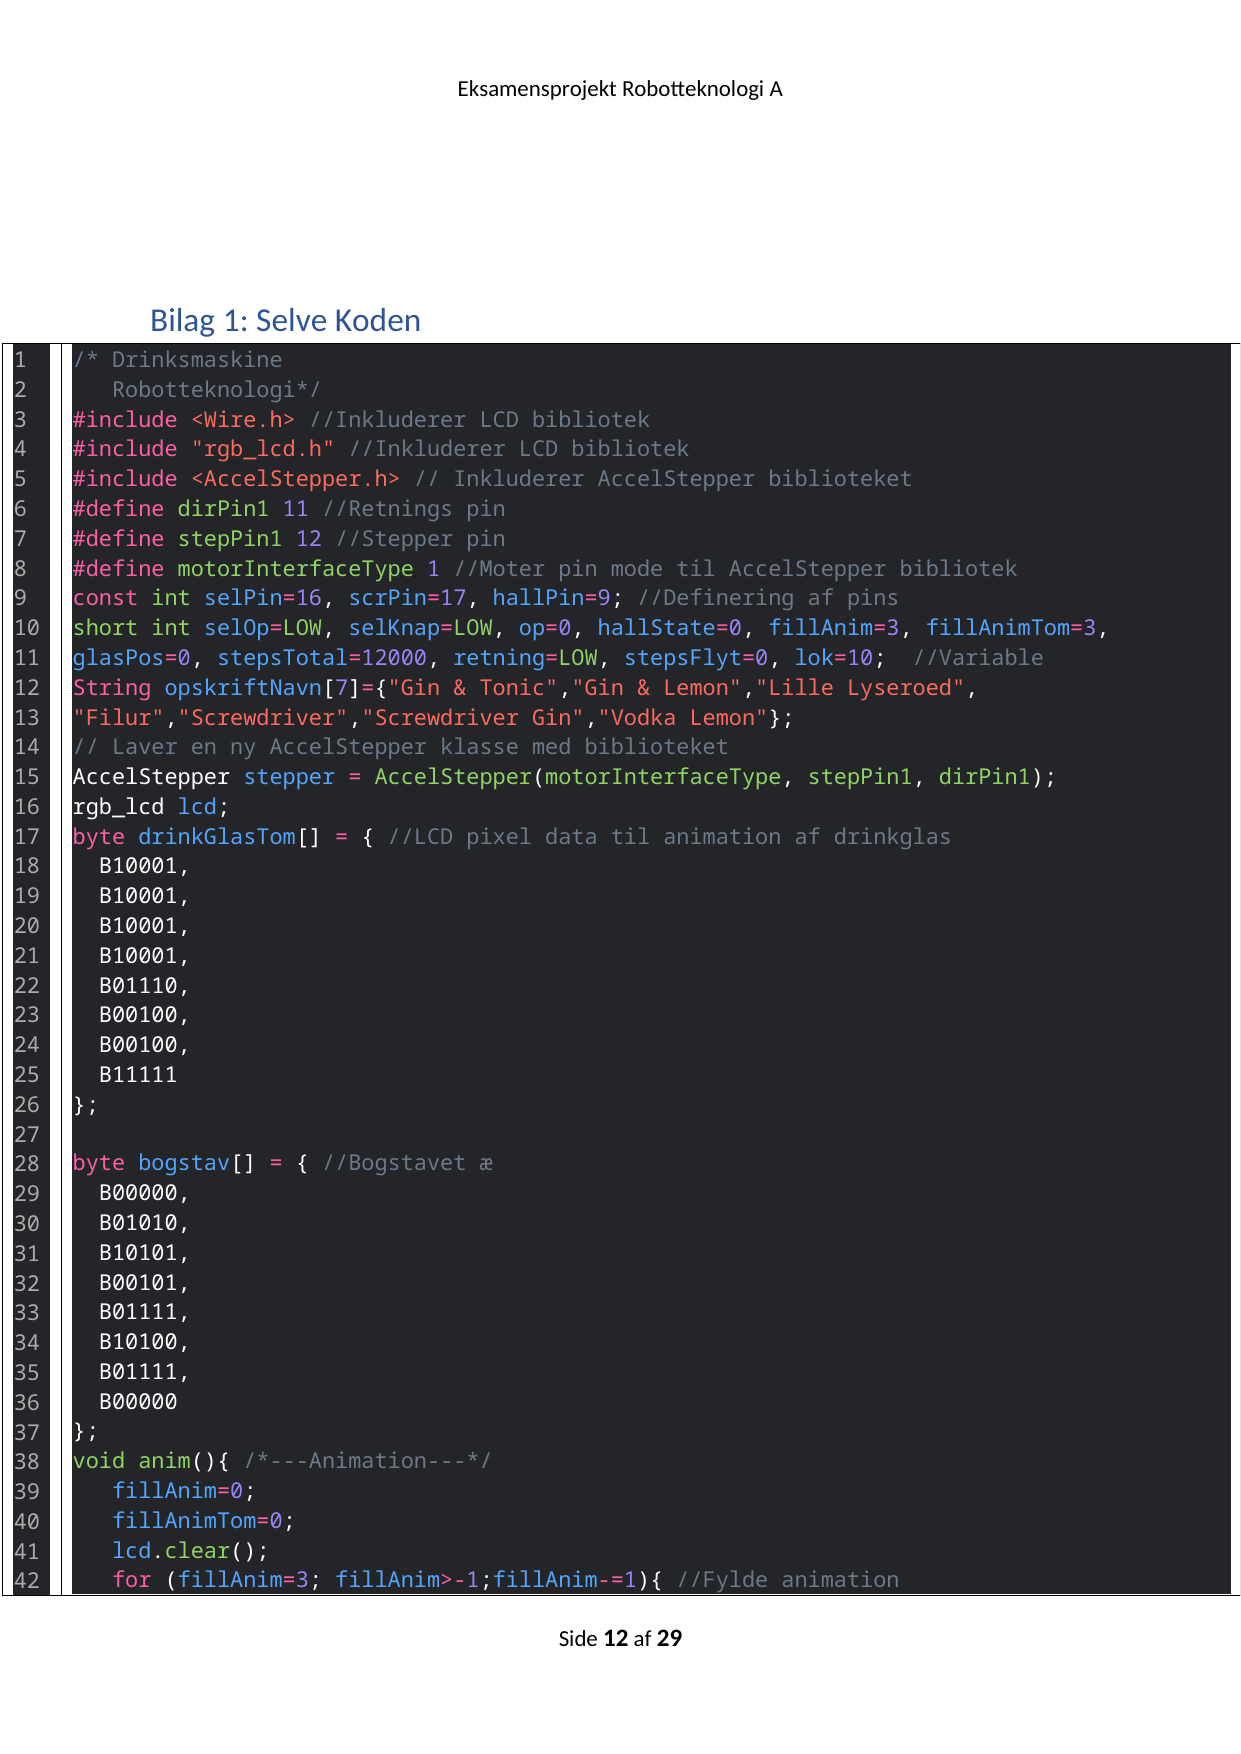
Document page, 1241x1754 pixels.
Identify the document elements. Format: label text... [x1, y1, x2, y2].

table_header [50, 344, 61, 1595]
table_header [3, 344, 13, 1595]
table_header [62, 344, 1240, 1595]
subtitle Bilag 1: Selve Koden [150, 299, 1090, 340]
